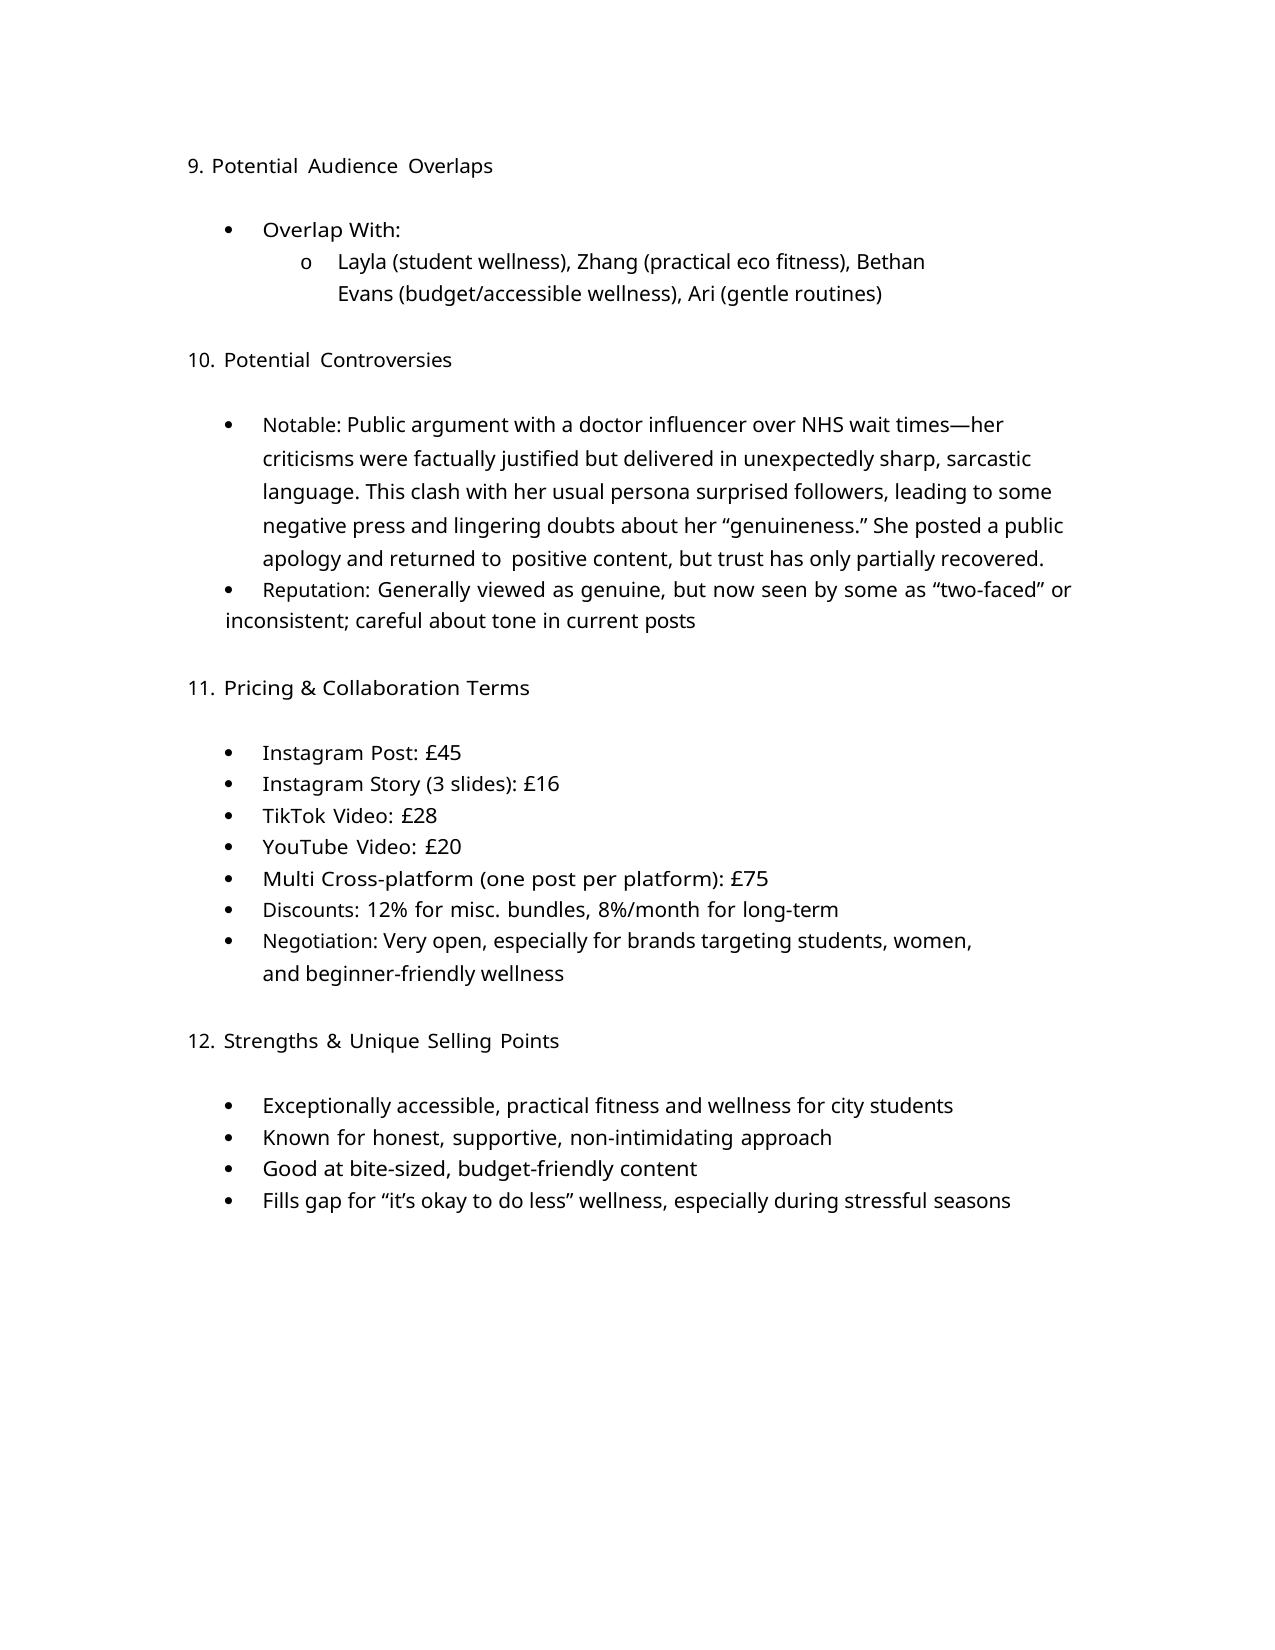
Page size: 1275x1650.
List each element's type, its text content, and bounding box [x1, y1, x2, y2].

list Known for honest, supportive, non-intimidating approach [225, 1123, 1087, 1151]
list Multi Cross-platform (one post per platform): £75 [225, 864, 1087, 892]
list Potential Audience Overlaps [187, 152, 1087, 179]
list Strengths & Unique Selling Points [187, 1027, 1087, 1054]
list Potential Controversies [187, 347, 1087, 373]
list Reputation: Generally viewed as genuine, but now seen by some as “two-faced” or [225, 578, 1087, 602]
list TikTok Video: £28 [225, 801, 1087, 829]
list Exceptionally accessible, practical fitness and wellness for city students [225, 1091, 1087, 1119]
list Overlap With: [225, 216, 1087, 243]
list Pricing & Collaboration Terms [187, 674, 1087, 701]
list Negotiation: Very open, especially for brands targeting students, women, and beginner-friendly wellness [225, 927, 992, 988]
list Good at bite-sized, budget-friendly content [225, 1154, 1087, 1183]
list Instagram Post: £45 [225, 738, 1087, 766]
list YouTube Video: £20 [225, 832, 1087, 861]
text inconsistent; careful about tone in current posts [225, 607, 1087, 635]
list Discounts: 12% for misc. bundles, 8%/month for long-term [225, 895, 1087, 924]
list Notable: Public argument with a doctor influencer over NHS wait times—her criticisms were factually justified but delivered in unexpectedly sharp, sarcastic language. This clash with her usual persona surprised followers, leading to some negative press and lingering doubts about her “genuineness.” She posted a public apology and returned to positive content, but trust has only partially recovered. [225, 410, 1086, 573]
list Instagram Story (3 slides): £16 [225, 769, 1087, 797]
list Layla (student wellness), Zhang (practical eco fitness), Bethan Evans (budget/accessible wellness), Ari (gentle routines) [300, 247, 961, 307]
list Fills gap for “it’s okay to do less” wellness, especially during stressful seasons [225, 1186, 1087, 1214]
